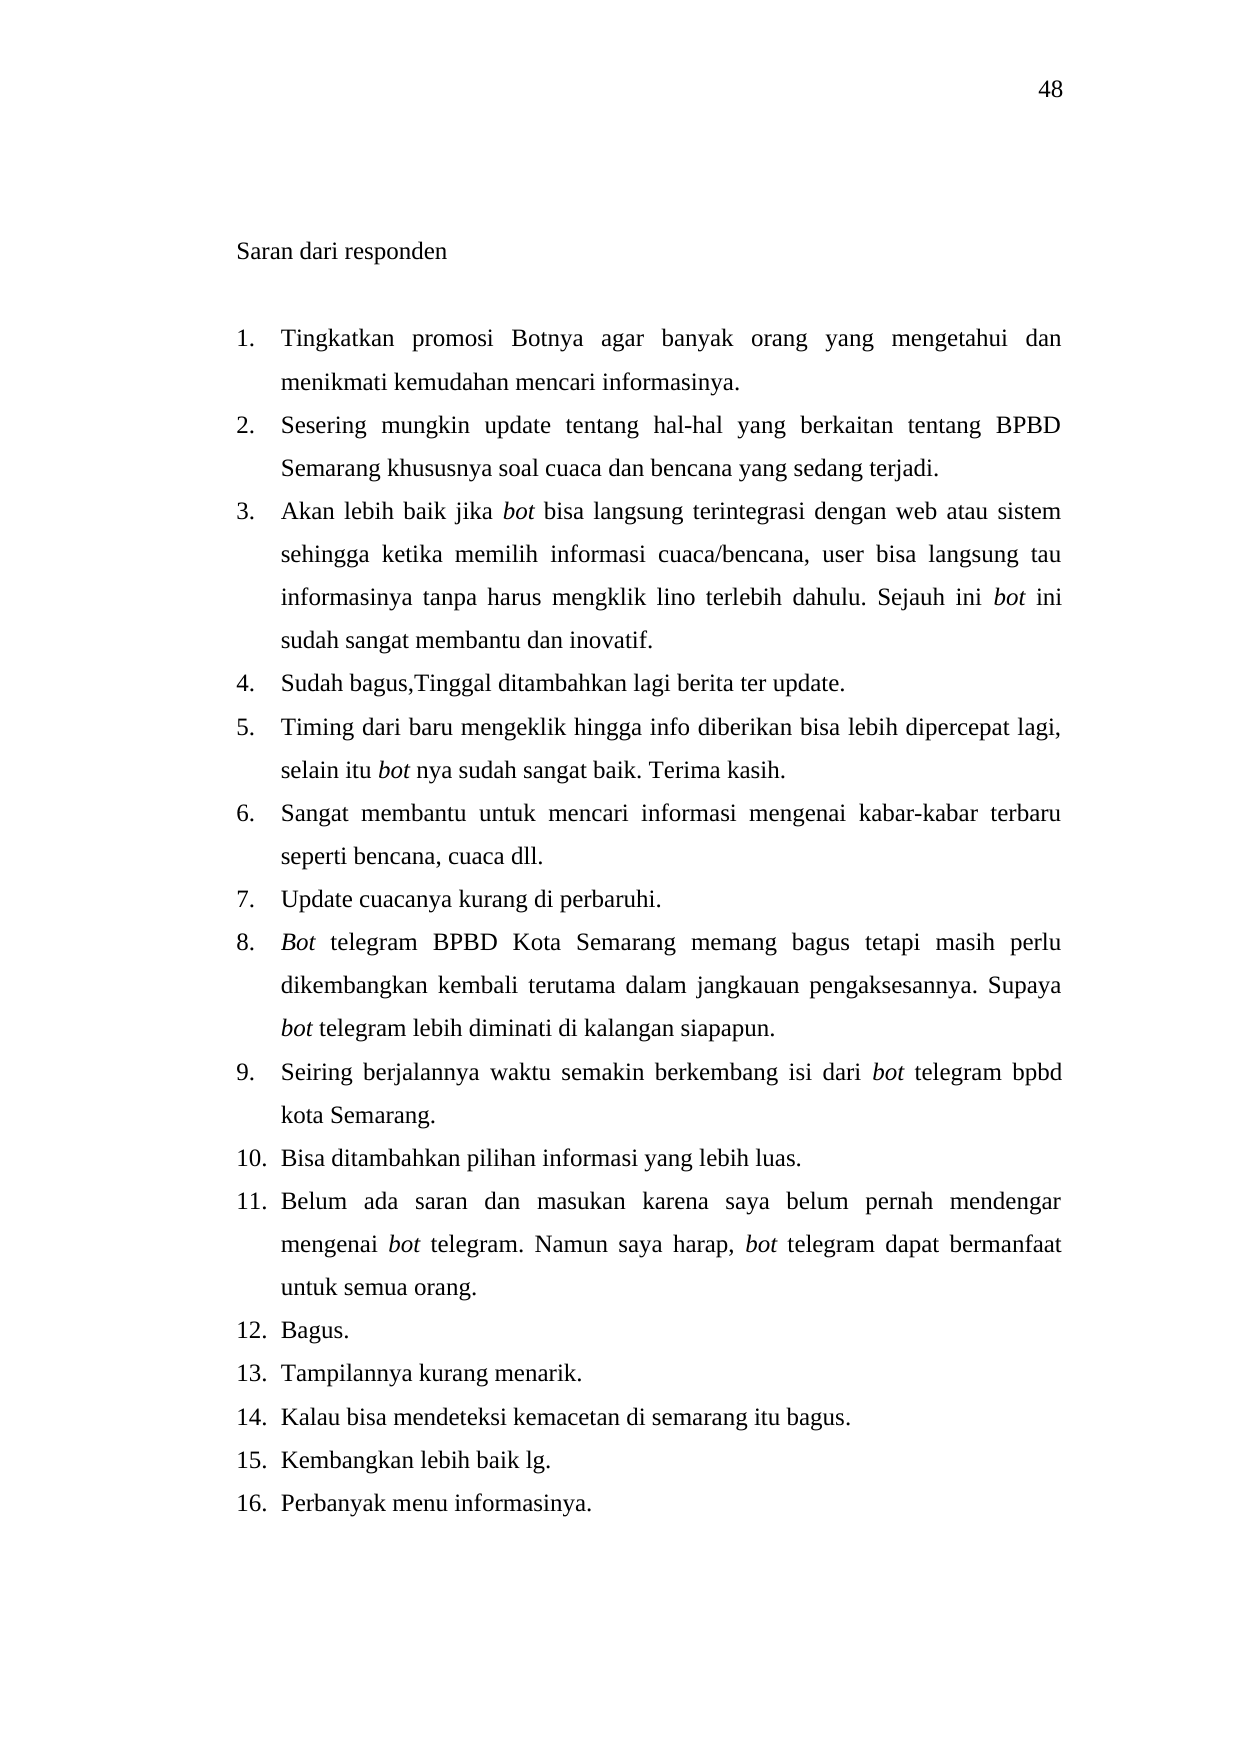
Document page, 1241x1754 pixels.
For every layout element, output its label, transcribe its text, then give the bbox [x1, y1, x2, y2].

list Timing dari baru mengeklik hingga info diberikan bisa lebih dipercepat lagi, selain itu bot nya sudah sangat baik. Terima kasih. [236, 712, 1062, 783]
list Sesering mungkin update tentang hal-hal yang berkaitan tentang BPBD Semarang khususnya soal cuaca dan bencana yang sedang terjadi. [236, 410, 1062, 482]
list Tingkatkan promosi Botnya agar banyak orang yang mengetahui dan menikmati kemudahan mencari informasinya. [236, 323, 1062, 395]
list Sudah bagus,Tinggal ditambahkan lagi berita ter update. [236, 668, 1062, 697]
list Bagus. [236, 1315, 1062, 1344]
list Update cuacanya kurang di perbaruhi. [236, 884, 1062, 913]
list Akan lebih baik jika bot bisa langsung terintegrasi dengan web atau sistem sehingga ketika memilih informasi cuaca/bencana, user bisa langsung tau informasinya tanpa harus mengklik lino terlebih dahulu. Sejauh ini bot ini sudah sangat membantu dan inovatif. [236, 496, 1062, 654]
list Bisa ditambahkan pilihan informasi yang lebih luas. [236, 1143, 1062, 1172]
list Kembangkan lebih baik lg. [236, 1445, 1062, 1473]
text Saran dari responden [236, 236, 1062, 265]
list Belum ada saran dan masukan karena saya belum pernah mendengar mengenai bot telegram. Namun saya harap, bot telegram dapat bermanfaat untuk semua orang. [236, 1186, 1062, 1301]
list Sangat membantu untuk mencari informasi mengenai kabar-kabar terbaru seperti bencana, cuaca dll. [236, 798, 1062, 870]
list Tampilannya kurang menarik. [236, 1358, 1062, 1387]
list Seiring berjalannya waktu semakin berkembang isi dari bot telegram bpbd kota Semarang. [236, 1057, 1062, 1128]
list Perbanyak menu informasinya. [236, 1488, 1062, 1517]
list Bot telegram BPBD Kota Semarang memang bagus tetapi masih perlu dikembangkan kembali terutama dalam jangkauan pengaksesannya. Supaya bot telegram lebih diminati di kalangan siapapun. [236, 927, 1062, 1042]
list Kalau bisa mendeteksi kemacetan di semarang itu bagus. [236, 1402, 1062, 1430]
